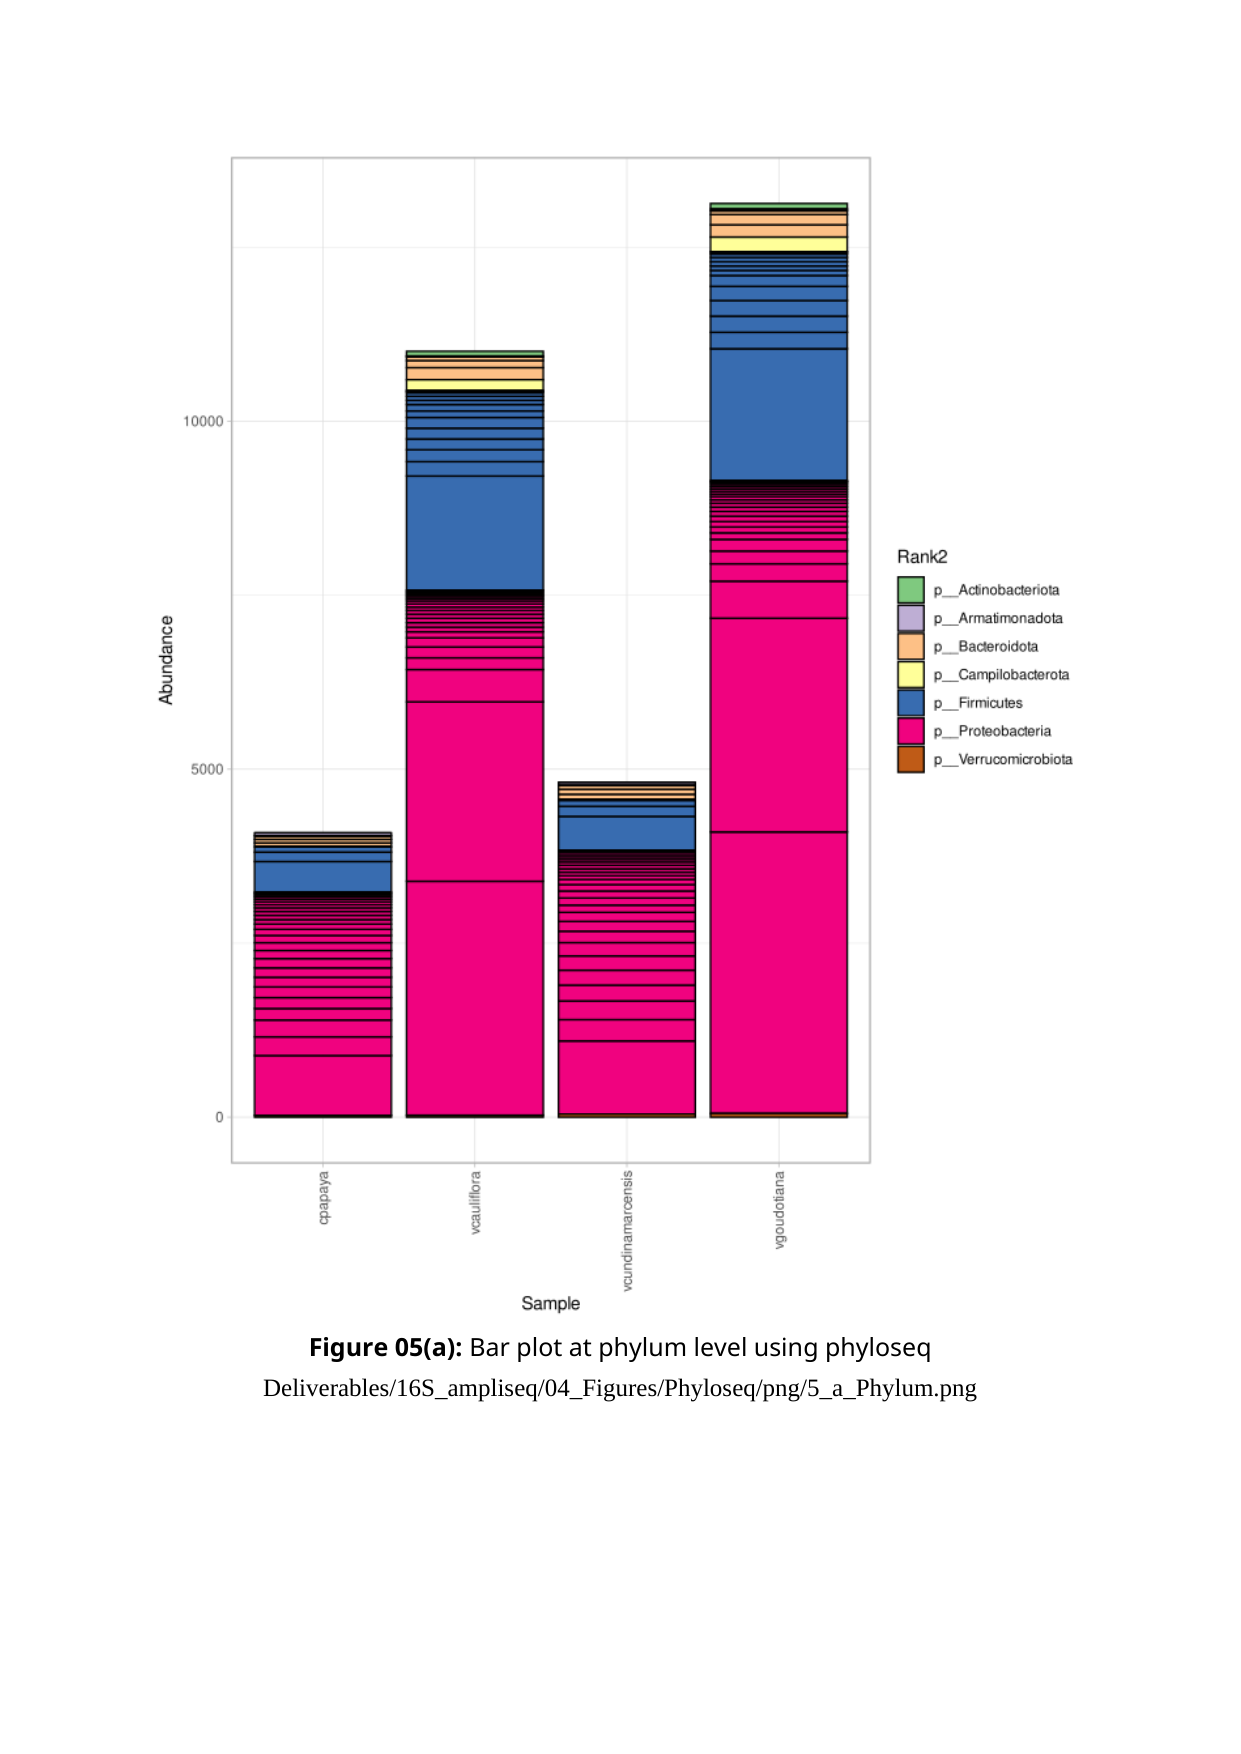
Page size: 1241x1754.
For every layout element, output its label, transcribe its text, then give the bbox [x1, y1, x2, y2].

picture [150, 150, 1091, 1325]
text Deliverables/16S_ampliseq/04_Figures/Phyloseq/png/5_a_Phylum.png [150, 1373, 1090, 1402]
subtitle Figure 05(a): Bar plot at phylum level using phyloseq [150, 1325, 1090, 1364]
